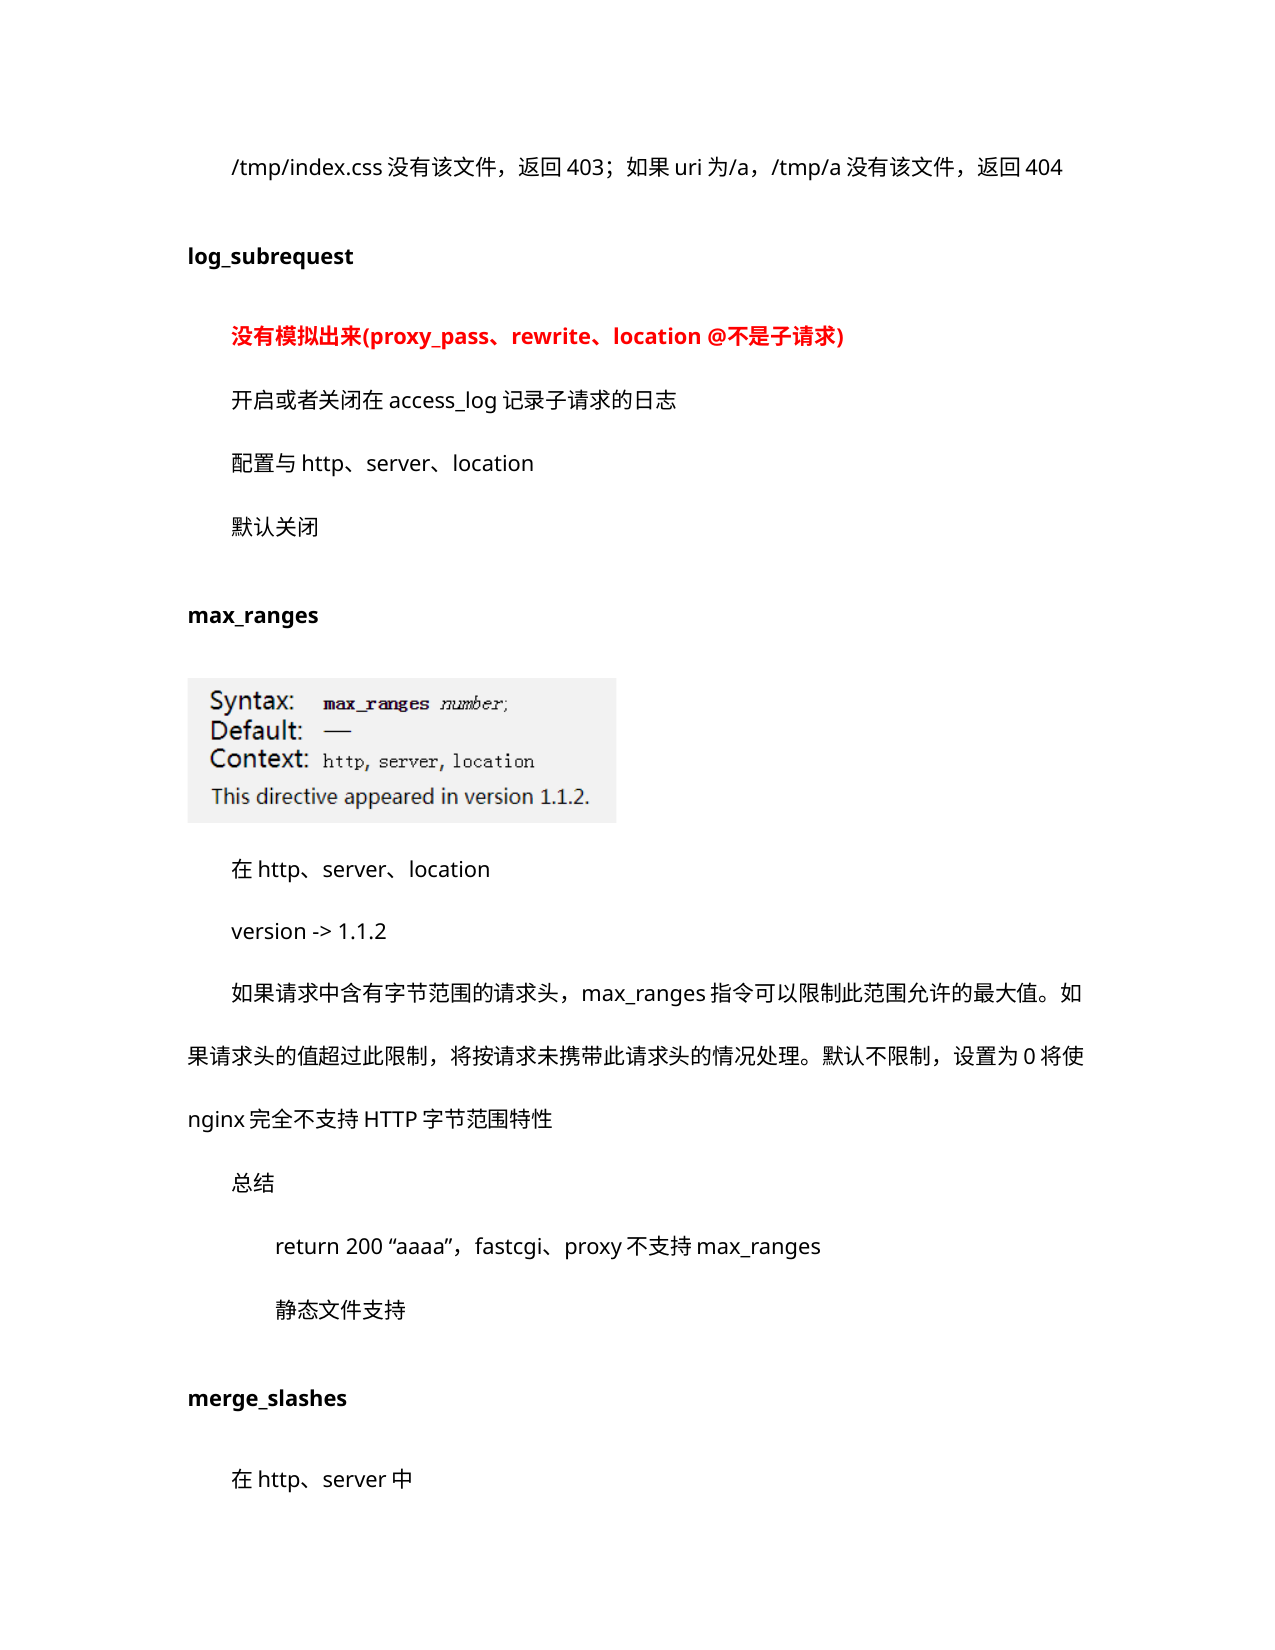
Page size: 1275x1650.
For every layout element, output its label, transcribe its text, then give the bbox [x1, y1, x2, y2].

text 在http、server、location [187, 852, 1087, 884]
text /tmp/index.css没有该文件，返回403；如果uri为/a，/tmp/a没有该文件，返回404 [187, 150, 1087, 182]
picture [187, 678, 617, 823]
subtitle merge_slashes [187, 1383, 1087, 1413]
text 配置与http、server、location [187, 446, 1087, 478]
text 总结 [187, 1166, 1087, 1198]
subtitle log_subrequest [187, 241, 1087, 270]
text version -> 1.1.2 [187, 916, 1087, 946]
subtitle max_ranges [187, 600, 1087, 630]
text 在http、server中 [187, 1462, 1087, 1494]
text 如果请求中含有字节范围的请求头，max_ranges指令可以限制此范围允许的最大值。如果请求头的值超过此限制，将按请求未携带此请求头的情况处理。默认不限制，设置为0将使nginx完全不支持HTTP字节范围特性 [187, 976, 1087, 1134]
text 开启或者关闭在access_log记录子请求的日志 [187, 383, 1087, 414]
text 没有模拟出来(proxy_pass、rewrite、location @不是子请求) [187, 319, 1087, 351]
text 默认关闭 [187, 510, 1087, 541]
text 静态文件支持 [187, 1293, 1087, 1324]
text return 200 “aaaa”，fastcgi、proxy不支持max_ranges [187, 1229, 1087, 1261]
